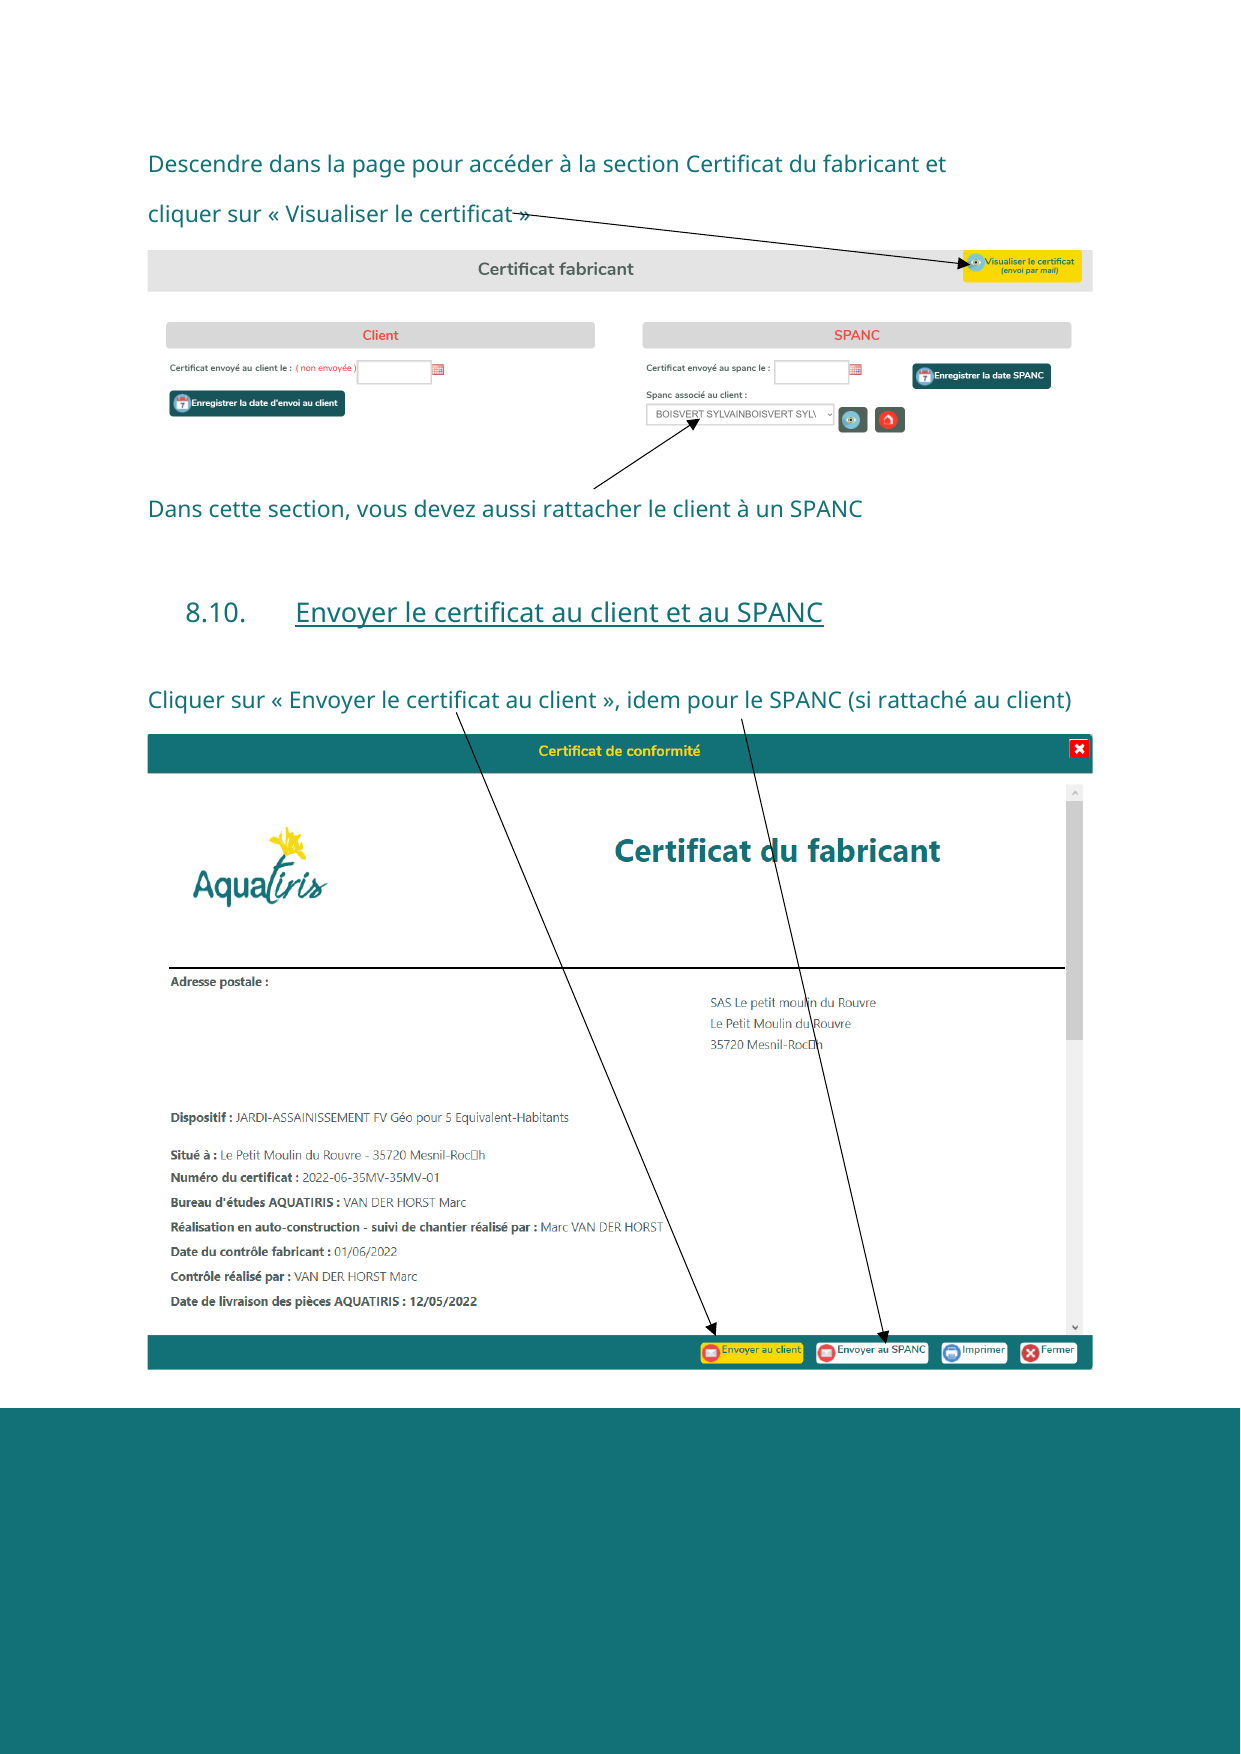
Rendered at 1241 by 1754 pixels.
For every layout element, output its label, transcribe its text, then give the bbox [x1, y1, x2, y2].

text Dans cette section, vous devez aussi rattacher le client à un SPANC [148, 493, 1092, 524]
subtitle Envoyer le certificat au client et au SPANC [185, 594, 1092, 631]
text cliquer sur « Visualiser le certificat » [148, 198, 1092, 229]
picture [147, 248, 1093, 474]
text Cliquer sur « Envoyer le certificat au client », idem pour le SPANC (si rattaché au client) [148, 684, 1092, 715]
picture [147, 734, 1093, 1370]
text Descendre dans la page pour accéder à la section Certificat du fabricant et [148, 148, 1092, 179]
